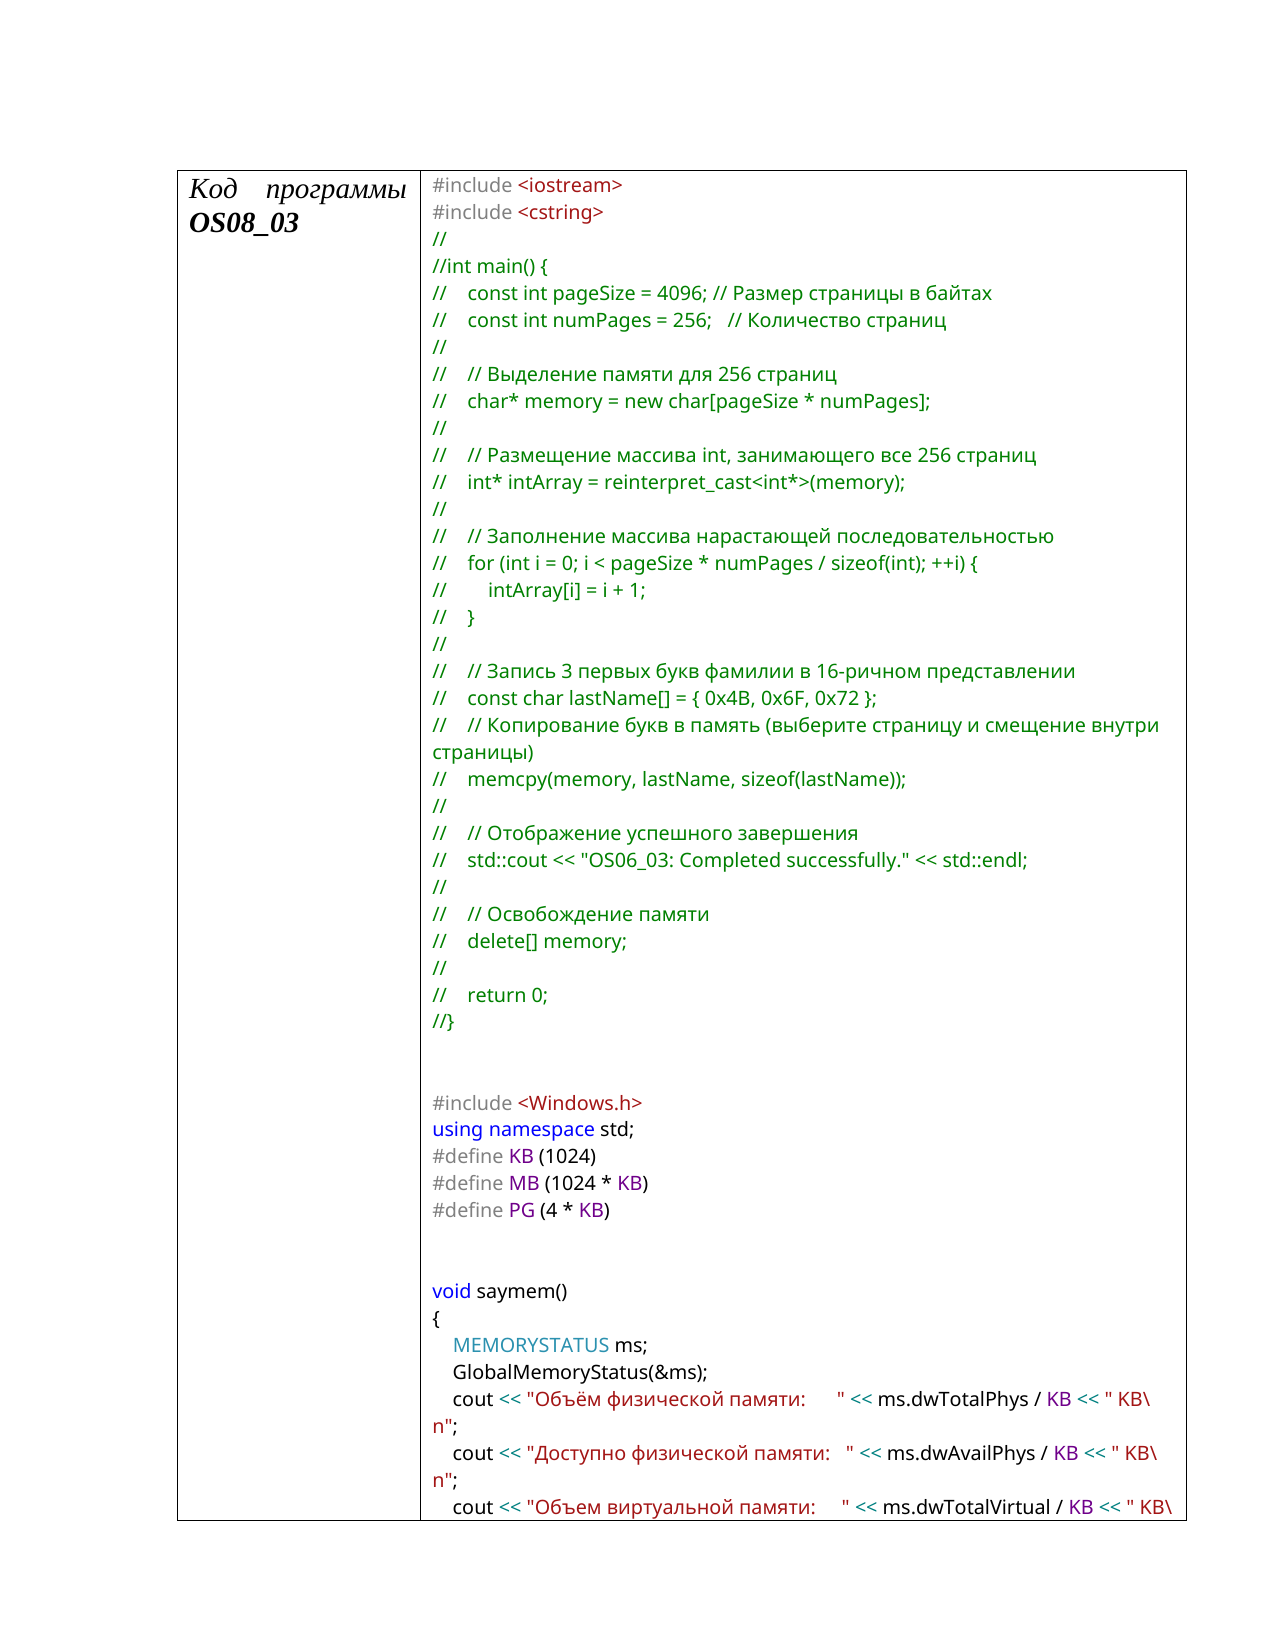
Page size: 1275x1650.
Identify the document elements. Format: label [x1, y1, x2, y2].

table_header [421, 171, 1186, 1520]
table_header [178, 171, 420, 1520]
